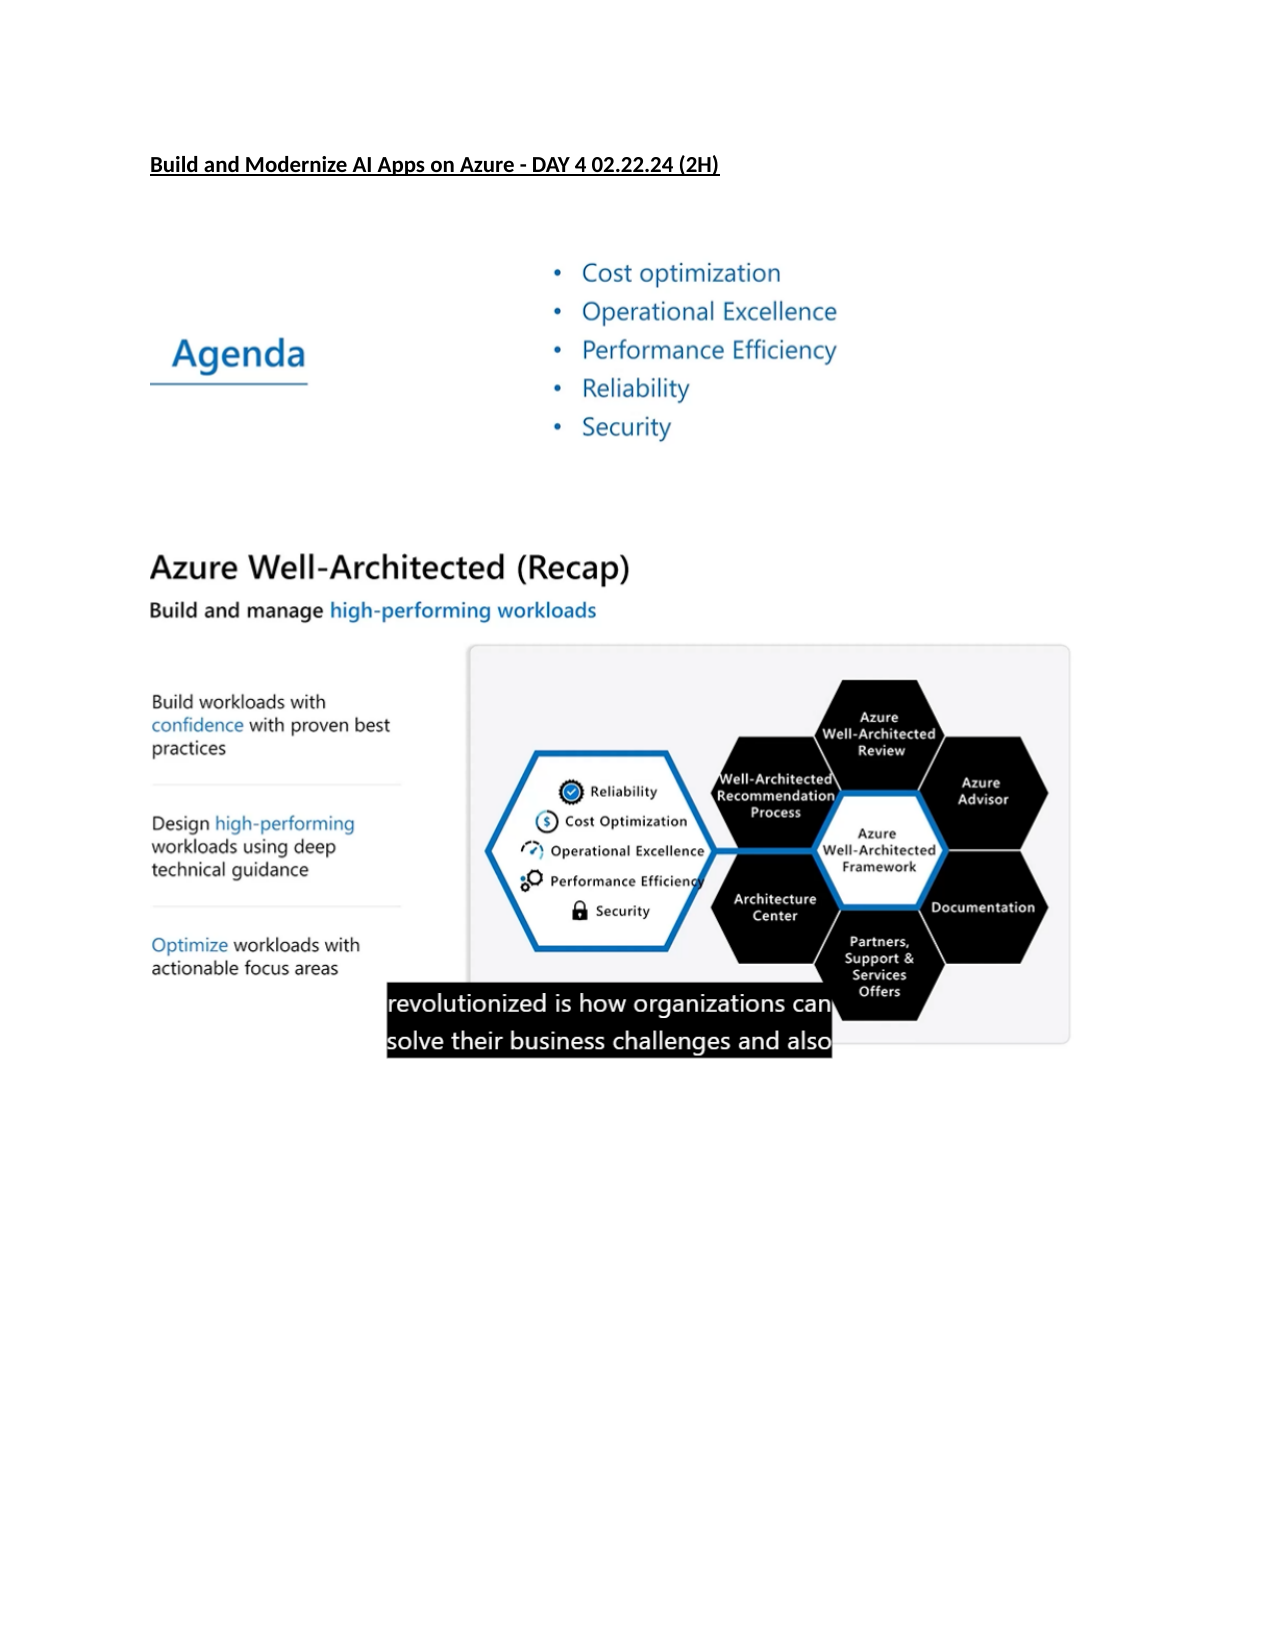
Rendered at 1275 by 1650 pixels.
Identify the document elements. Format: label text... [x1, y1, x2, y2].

picture [150, 243, 923, 463]
text Build and Modernize AI Apps on Azure - DAY 4 02.22.24 (2H) [150, 150, 1125, 178]
picture [150, 528, 1114, 1066]
